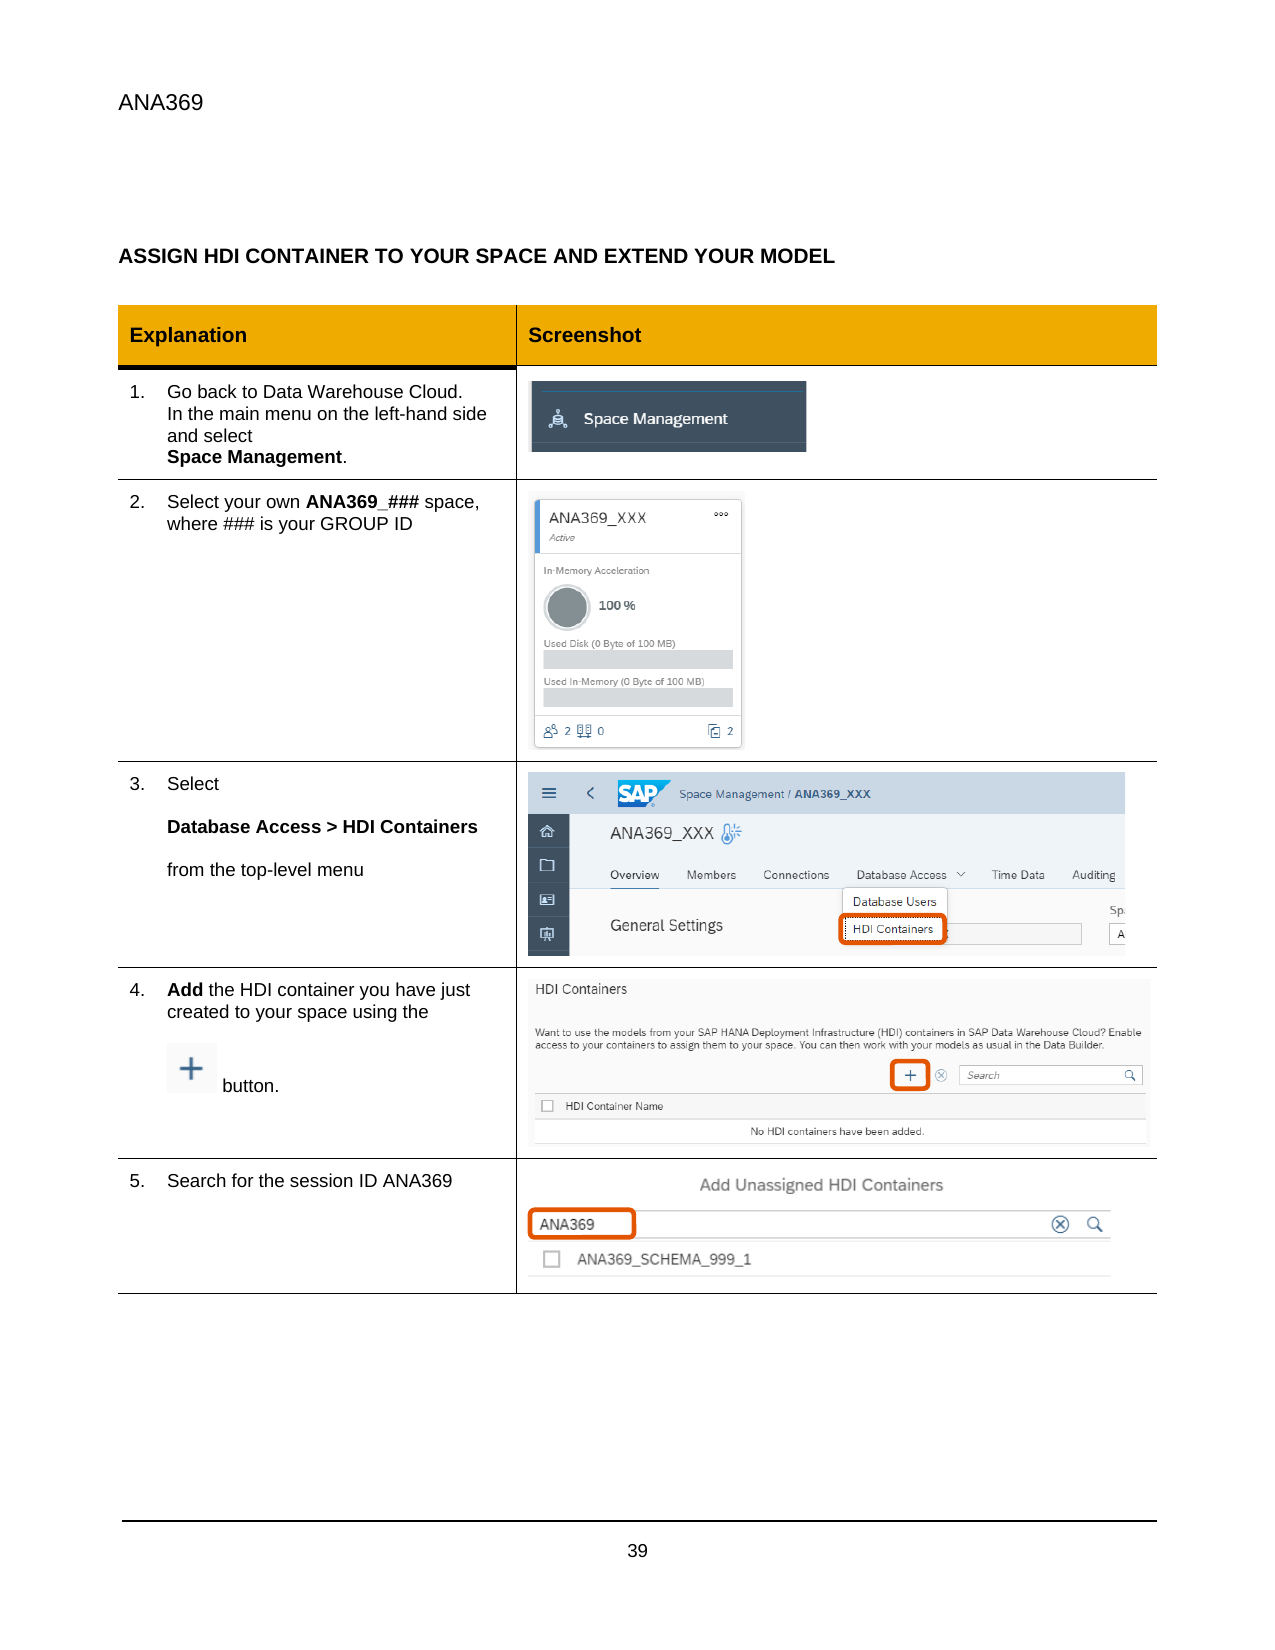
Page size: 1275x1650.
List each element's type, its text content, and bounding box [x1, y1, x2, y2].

table_cell [517, 480, 1157, 761]
picture [528, 1170, 1111, 1282]
picture [528, 979, 1151, 1147]
table_cell Add the HDI container you have just created to your space using the button. [118, 968, 516, 1158]
table_cell [517, 762, 1157, 967]
picture [528, 381, 807, 452]
table_cell Select Database Access > HDI Containers from the top-level menu [118, 762, 516, 967]
table_cell Select your own ANA369_### space, where ### is your GROUP ID [118, 480, 516, 761]
subtitle Assign HDI container to your space and extend your model [118, 244, 1157, 268]
picture [533, 1213, 631, 1235]
table_cell Search for the session ID ANA369 [118, 1159, 516, 1293]
table_cell Go back to Data Warehouse Cloud. In the main menu on the left-hand side and select Space Management. [118, 370, 516, 479]
table_cell [517, 968, 1157, 1158]
picture [166, 1043, 217, 1093]
table_cell [517, 366, 1157, 479]
table_cell [517, 1159, 1157, 1293]
table_header Explanation [118, 305, 516, 365]
table_header Screenshot [517, 305, 1157, 365]
picture [528, 772, 1126, 956]
picture [528, 491, 746, 750]
